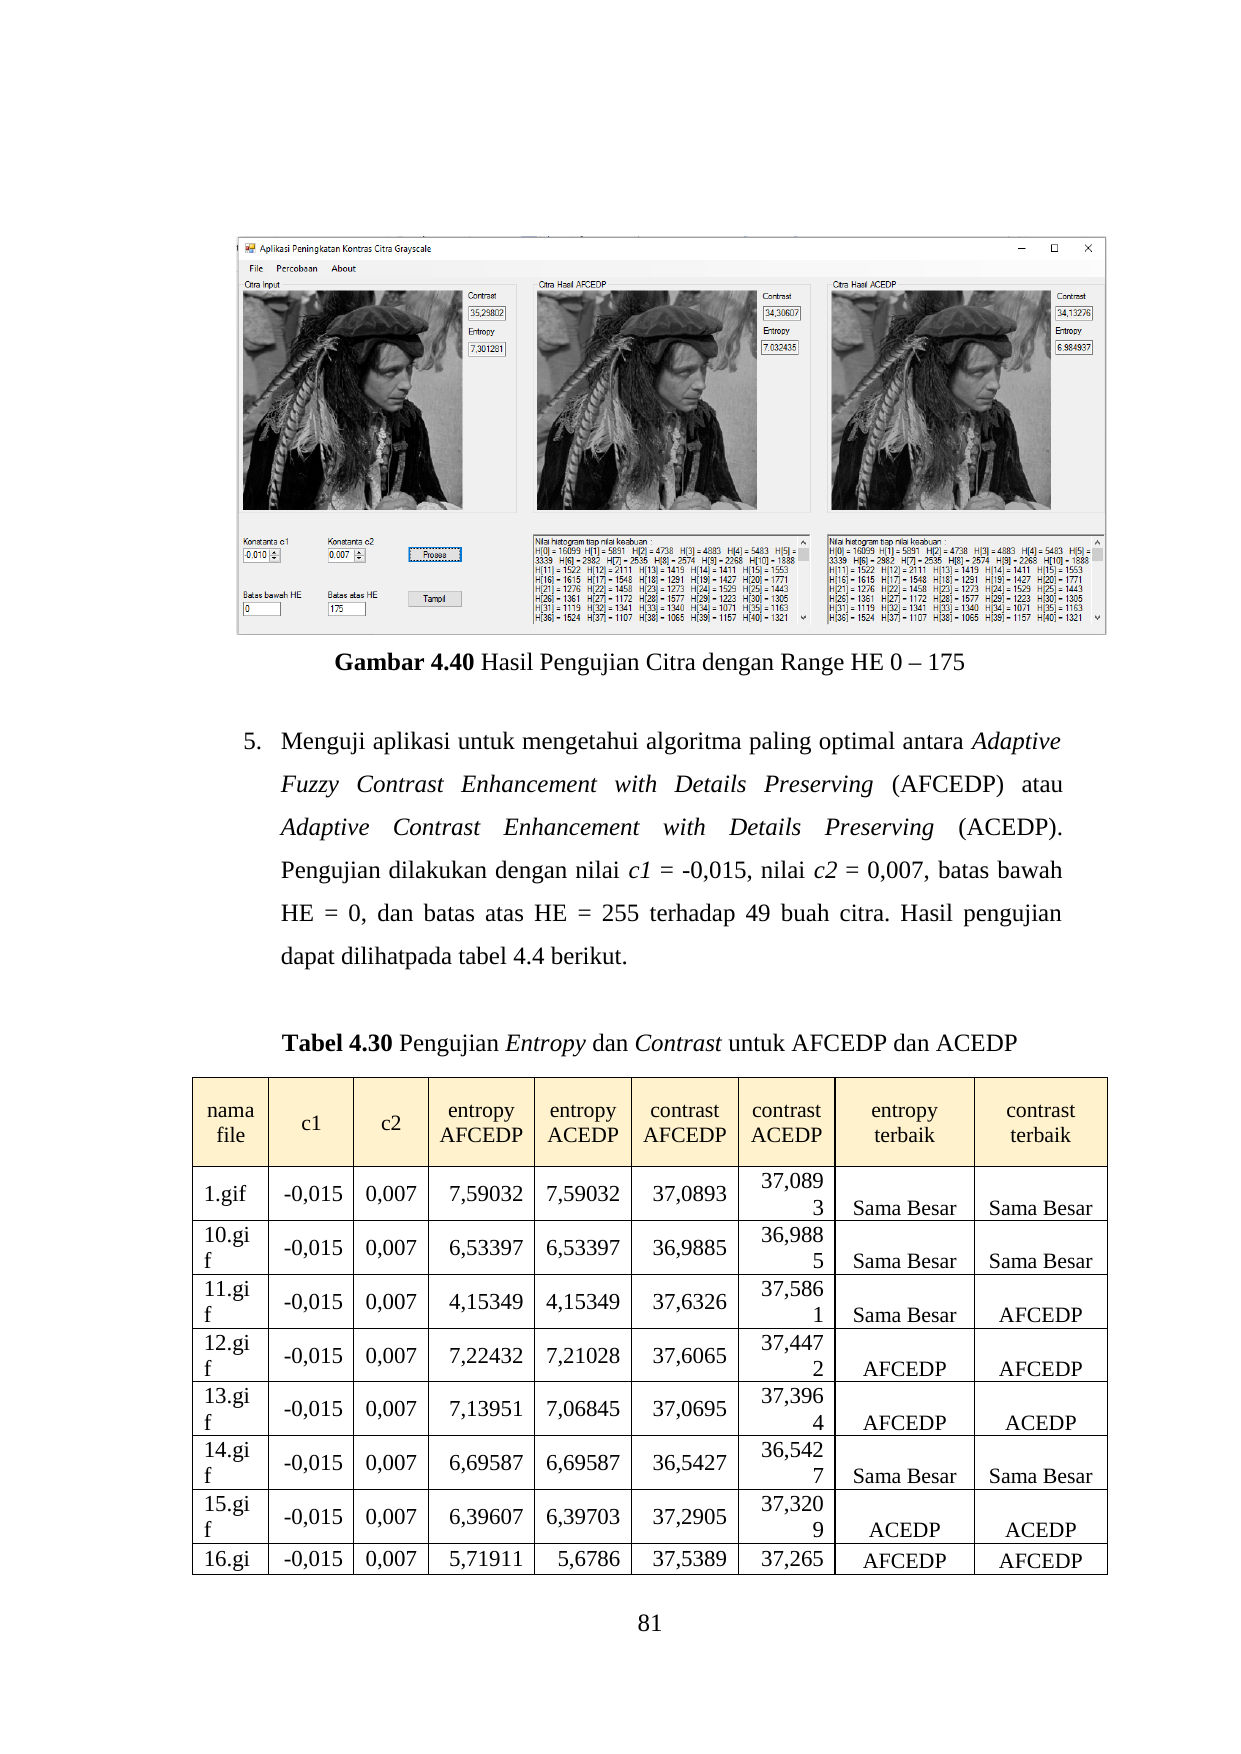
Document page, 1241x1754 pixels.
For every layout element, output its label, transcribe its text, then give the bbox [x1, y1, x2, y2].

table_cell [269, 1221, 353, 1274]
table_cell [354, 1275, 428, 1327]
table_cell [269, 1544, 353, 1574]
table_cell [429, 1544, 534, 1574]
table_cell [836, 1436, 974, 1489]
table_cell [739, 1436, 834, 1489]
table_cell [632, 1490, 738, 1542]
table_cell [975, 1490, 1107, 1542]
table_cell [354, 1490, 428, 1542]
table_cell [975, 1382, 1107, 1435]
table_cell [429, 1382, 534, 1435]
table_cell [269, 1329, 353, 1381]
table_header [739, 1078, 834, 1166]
list Menguji aplikasi untuk mengetahui algoritma paling optimal antara Adaptive Fuzzy Contrast Enhancement with Details Preserving (AFCEDP) atau Adaptive Contrast Enhancement with Details Preserving (ACEDP). Pengujian dilakukan dengan nilai c1 = -0,015, nilai c2 = 0,007, batas bawah HE = 0, dan batas atas HE = 255 terhadap 49 buah citra. Hasil pengujian dapat dilihatpada tabel 4.4 berikut. [243, 726, 1063, 970]
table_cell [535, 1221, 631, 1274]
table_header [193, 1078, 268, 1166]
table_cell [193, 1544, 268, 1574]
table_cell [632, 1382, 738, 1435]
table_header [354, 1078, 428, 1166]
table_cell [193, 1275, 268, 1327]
picture [236, 236, 1107, 635]
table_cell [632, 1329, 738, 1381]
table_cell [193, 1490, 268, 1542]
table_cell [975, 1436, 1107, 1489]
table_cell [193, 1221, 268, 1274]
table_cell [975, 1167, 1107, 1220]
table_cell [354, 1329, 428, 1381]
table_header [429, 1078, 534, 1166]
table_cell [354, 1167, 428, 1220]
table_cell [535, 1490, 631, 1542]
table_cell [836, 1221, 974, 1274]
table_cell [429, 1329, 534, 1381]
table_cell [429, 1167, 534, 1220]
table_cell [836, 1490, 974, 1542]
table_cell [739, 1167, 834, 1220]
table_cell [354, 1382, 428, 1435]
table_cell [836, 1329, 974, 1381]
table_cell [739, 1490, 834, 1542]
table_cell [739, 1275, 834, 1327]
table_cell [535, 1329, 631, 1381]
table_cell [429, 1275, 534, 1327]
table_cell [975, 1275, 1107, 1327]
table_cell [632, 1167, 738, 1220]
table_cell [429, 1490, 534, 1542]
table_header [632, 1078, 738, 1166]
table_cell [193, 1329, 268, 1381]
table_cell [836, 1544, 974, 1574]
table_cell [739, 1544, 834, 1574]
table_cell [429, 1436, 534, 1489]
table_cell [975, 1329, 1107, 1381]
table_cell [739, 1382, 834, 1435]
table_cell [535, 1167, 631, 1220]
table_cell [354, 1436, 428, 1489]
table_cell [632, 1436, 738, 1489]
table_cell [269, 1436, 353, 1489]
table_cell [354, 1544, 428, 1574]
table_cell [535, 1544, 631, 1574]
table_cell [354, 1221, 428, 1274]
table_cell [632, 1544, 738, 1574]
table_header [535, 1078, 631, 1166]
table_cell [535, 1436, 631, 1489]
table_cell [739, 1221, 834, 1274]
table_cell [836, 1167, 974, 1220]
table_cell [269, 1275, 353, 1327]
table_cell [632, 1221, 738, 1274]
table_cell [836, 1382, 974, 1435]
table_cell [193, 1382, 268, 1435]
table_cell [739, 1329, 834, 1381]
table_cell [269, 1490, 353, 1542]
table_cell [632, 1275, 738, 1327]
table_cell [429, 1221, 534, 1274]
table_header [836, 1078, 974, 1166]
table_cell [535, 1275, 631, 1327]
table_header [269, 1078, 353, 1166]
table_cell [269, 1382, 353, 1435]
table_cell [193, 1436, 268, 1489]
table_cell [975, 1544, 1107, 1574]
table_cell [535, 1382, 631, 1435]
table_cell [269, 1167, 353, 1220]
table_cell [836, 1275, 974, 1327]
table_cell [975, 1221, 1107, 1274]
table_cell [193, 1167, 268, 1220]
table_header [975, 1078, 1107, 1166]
